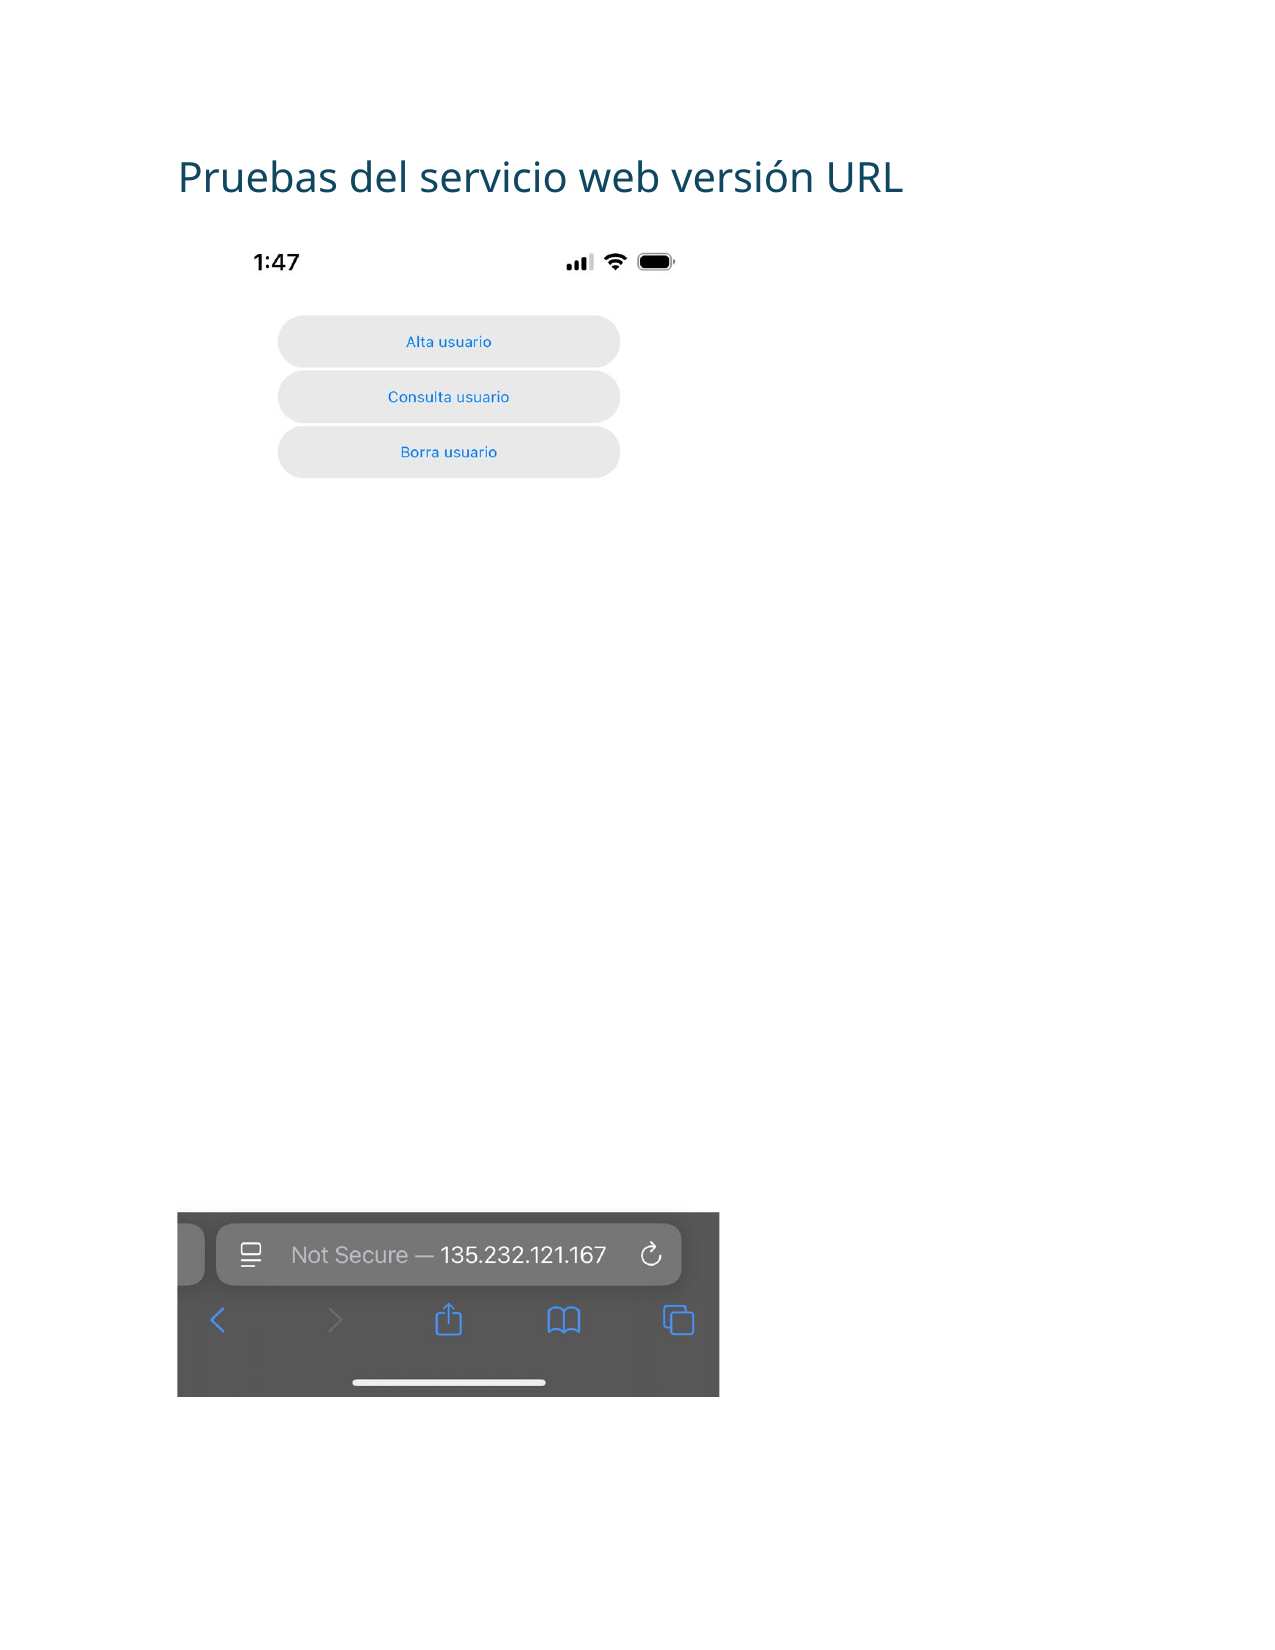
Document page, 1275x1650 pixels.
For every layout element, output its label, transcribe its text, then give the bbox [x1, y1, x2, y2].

picture [177, 221, 720, 1397]
subtitle Pruebas del servicio web versión URL [177, 148, 1098, 204]
